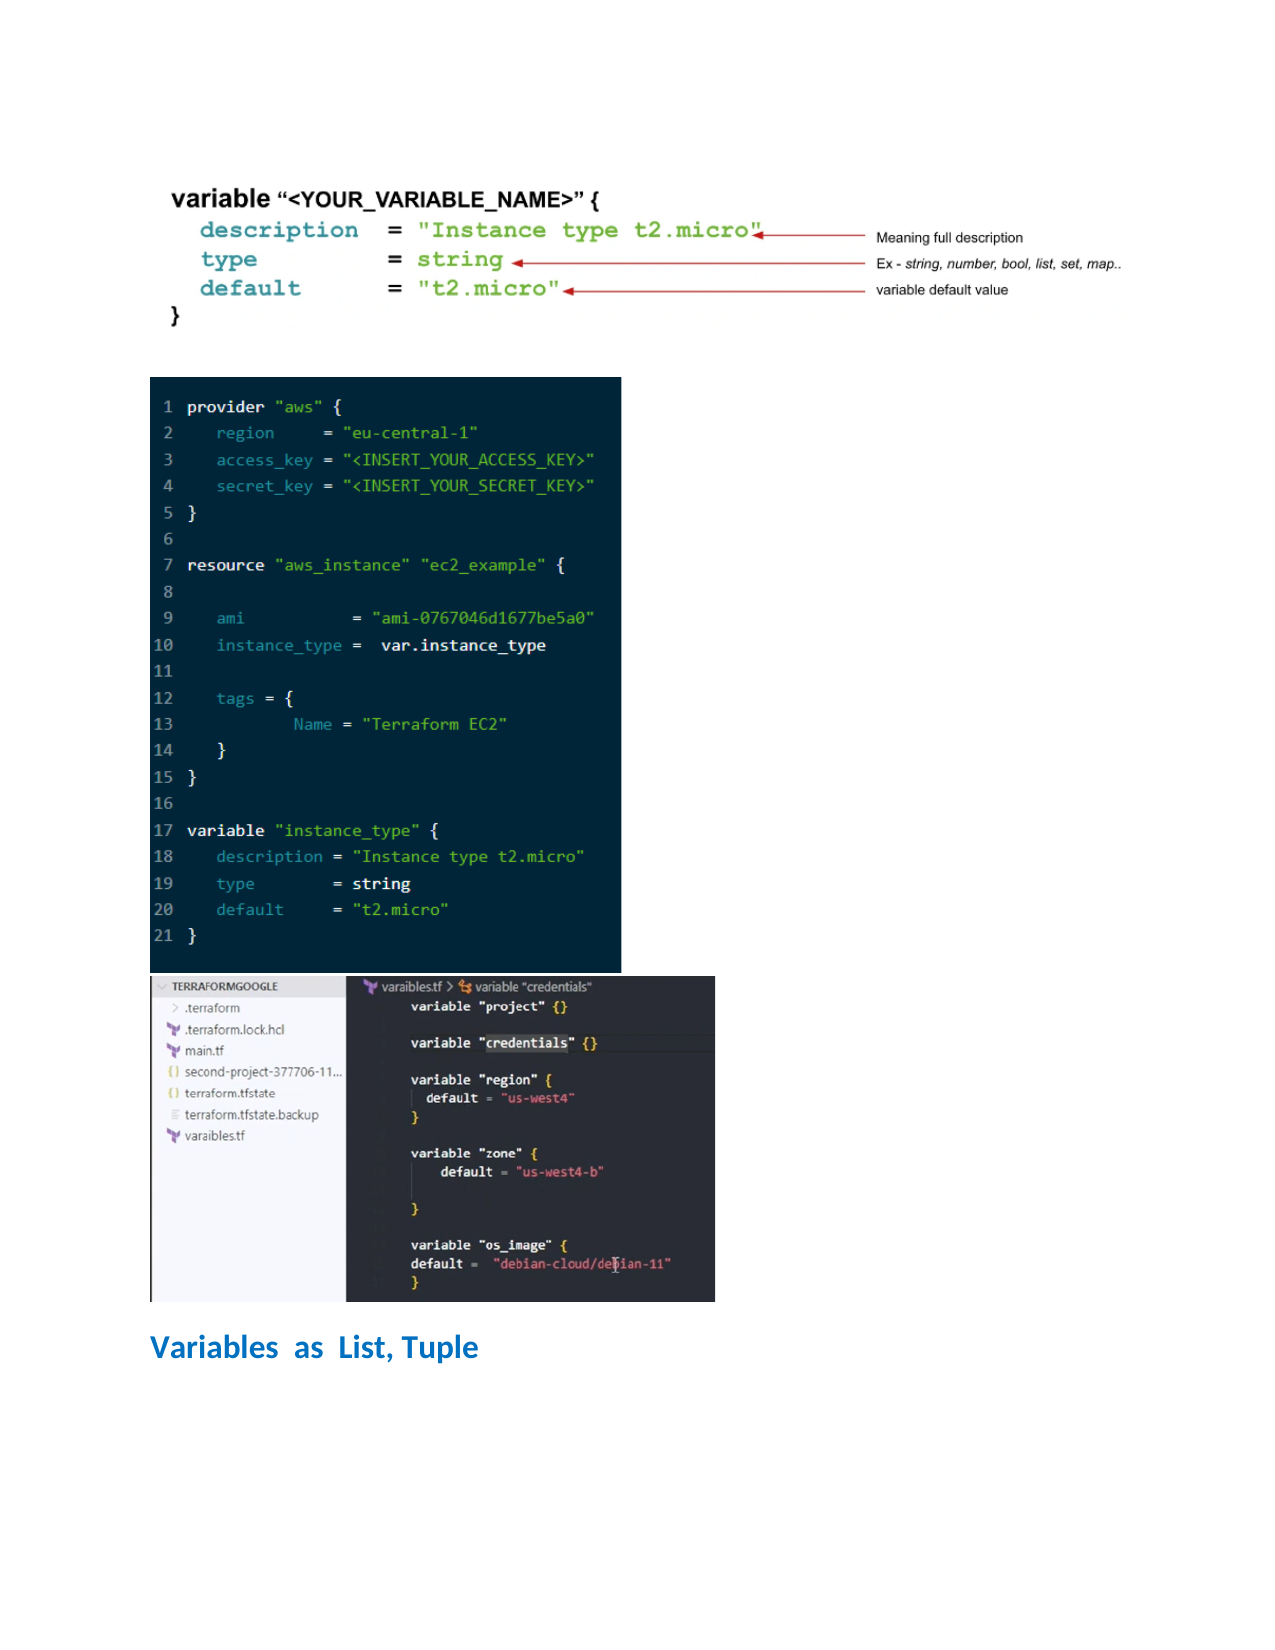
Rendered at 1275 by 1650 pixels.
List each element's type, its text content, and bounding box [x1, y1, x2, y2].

picture [275, 854, 280, 865]
picture [291, 563, 308, 570]
picture [421, 612, 429, 623]
picture [519, 643, 546, 654]
picture [165, 665, 170, 676]
picture [220, 904, 225, 914]
picture [383, 643, 390, 650]
picture [165, 401, 170, 412]
picture [221, 851, 225, 861]
picture [392, 907, 401, 915]
picture [156, 744, 160, 755]
picture [155, 825, 162, 836]
picture [430, 643, 439, 650]
picture [412, 854, 424, 861]
picture [388, 828, 397, 839]
picture [373, 854, 385, 861]
picture [294, 719, 303, 729]
picture [528, 854, 536, 861]
picture [428, 907, 440, 915]
picture [189, 404, 225, 415]
picture [374, 904, 380, 915]
picture [188, 506, 194, 522]
picture [190, 929, 194, 944]
picture [398, 431, 405, 438]
picture [481, 563, 496, 570]
picture [155, 665, 160, 676]
picture [353, 828, 361, 836]
picture [334, 828, 346, 835]
picture [402, 480, 409, 491]
picture [461, 454, 468, 465]
picture [166, 825, 172, 836]
picture [166, 692, 172, 699]
picture [372, 480, 385, 491]
picture [237, 882, 241, 892]
picture [451, 559, 457, 570]
picture [461, 643, 482, 650]
picture [291, 405, 308, 412]
picture [470, 718, 477, 729]
picture [312, 854, 318, 861]
picture [156, 772, 160, 782]
picture [432, 430, 439, 438]
picture [431, 454, 443, 465]
picture [388, 722, 400, 729]
picture [392, 881, 410, 892]
picture [285, 691, 292, 707]
picture [567, 612, 585, 623]
picture [480, 718, 485, 728]
picture [424, 718, 429, 729]
picture [559, 558, 563, 574]
picture [257, 404, 264, 412]
picture [356, 879, 370, 889]
picture [402, 454, 409, 465]
picture [234, 431, 244, 435]
picture [164, 744, 171, 755]
picture [452, 612, 457, 623]
picture [383, 828, 388, 839]
picture [167, 904, 173, 915]
picture [166, 718, 172, 729]
picture [165, 930, 172, 941]
picture [188, 770, 195, 786]
picture [165, 799, 172, 808]
picture [238, 825, 245, 836]
picture [296, 828, 303, 835]
picture [155, 798, 160, 808]
picture [189, 828, 195, 836]
picture [166, 772, 172, 782]
picture [509, 480, 516, 491]
picture [373, 718, 380, 729]
picture [238, 401, 254, 412]
picture [199, 828, 216, 836]
picture [156, 904, 168, 915]
picture [422, 907, 428, 915]
picture [431, 480, 443, 491]
picture [372, 454, 395, 465]
picture [166, 559, 172, 570]
picture [392, 643, 410, 650]
picture [213, 563, 245, 570]
picture [386, 480, 395, 491]
picture [334, 563, 346, 570]
picture [446, 454, 453, 465]
picture [509, 614, 516, 623]
picture [150, 976, 716, 1302]
picture [218, 825, 234, 836]
picture [548, 454, 552, 465]
picture [255, 563, 264, 570]
picture [156, 639, 160, 650]
picture [373, 563, 385, 570]
picture [509, 852, 516, 862]
picture [150, 150, 1125, 353]
picture [156, 878, 162, 889]
picture [490, 718, 496, 729]
picture [446, 480, 453, 491]
picture [460, 612, 476, 623]
picture [470, 563, 477, 570]
picture [287, 825, 292, 836]
picture [222, 616, 232, 623]
picture [431, 854, 439, 861]
picture [359, 431, 365, 438]
picture [156, 718, 160, 729]
picture [167, 639, 173, 650]
picture [530, 612, 555, 623]
picture [310, 722, 322, 729]
picture [434, 612, 438, 623]
picture [373, 881, 381, 889]
picture [461, 480, 468, 491]
picture [255, 828, 264, 836]
picture [558, 854, 569, 861]
picture [540, 851, 544, 862]
text Variables as List, Tuple [150, 1326, 1125, 1367]
picture [166, 878, 172, 889]
picture [165, 480, 172, 491]
picture [479, 454, 493, 465]
picture [322, 643, 328, 653]
picture [246, 825, 254, 836]
picture [548, 480, 552, 491]
picture [398, 828, 404, 835]
picture [156, 851, 161, 862]
picture [489, 643, 498, 650]
picture [165, 534, 172, 544]
picture [436, 722, 444, 729]
picture [521, 612, 526, 623]
picture [156, 930, 162, 941]
picture [567, 480, 574, 491]
picture [413, 428, 418, 438]
picture [432, 823, 437, 839]
picture [403, 904, 409, 915]
picture [447, 722, 459, 729]
picture [375, 826, 379, 836]
picture [188, 563, 200, 570]
picture [384, 616, 401, 623]
picture [364, 905, 370, 915]
picture [155, 692, 160, 703]
picture [164, 851, 172, 862]
picture [461, 854, 477, 865]
picture [382, 878, 390, 889]
picture [165, 586, 172, 597]
picture [431, 563, 438, 570]
picture [499, 563, 516, 573]
picture [567, 454, 574, 465]
picture [232, 696, 243, 704]
picture [461, 427, 466, 438]
picture [392, 563, 400, 570]
picture [500, 612, 505, 623]
